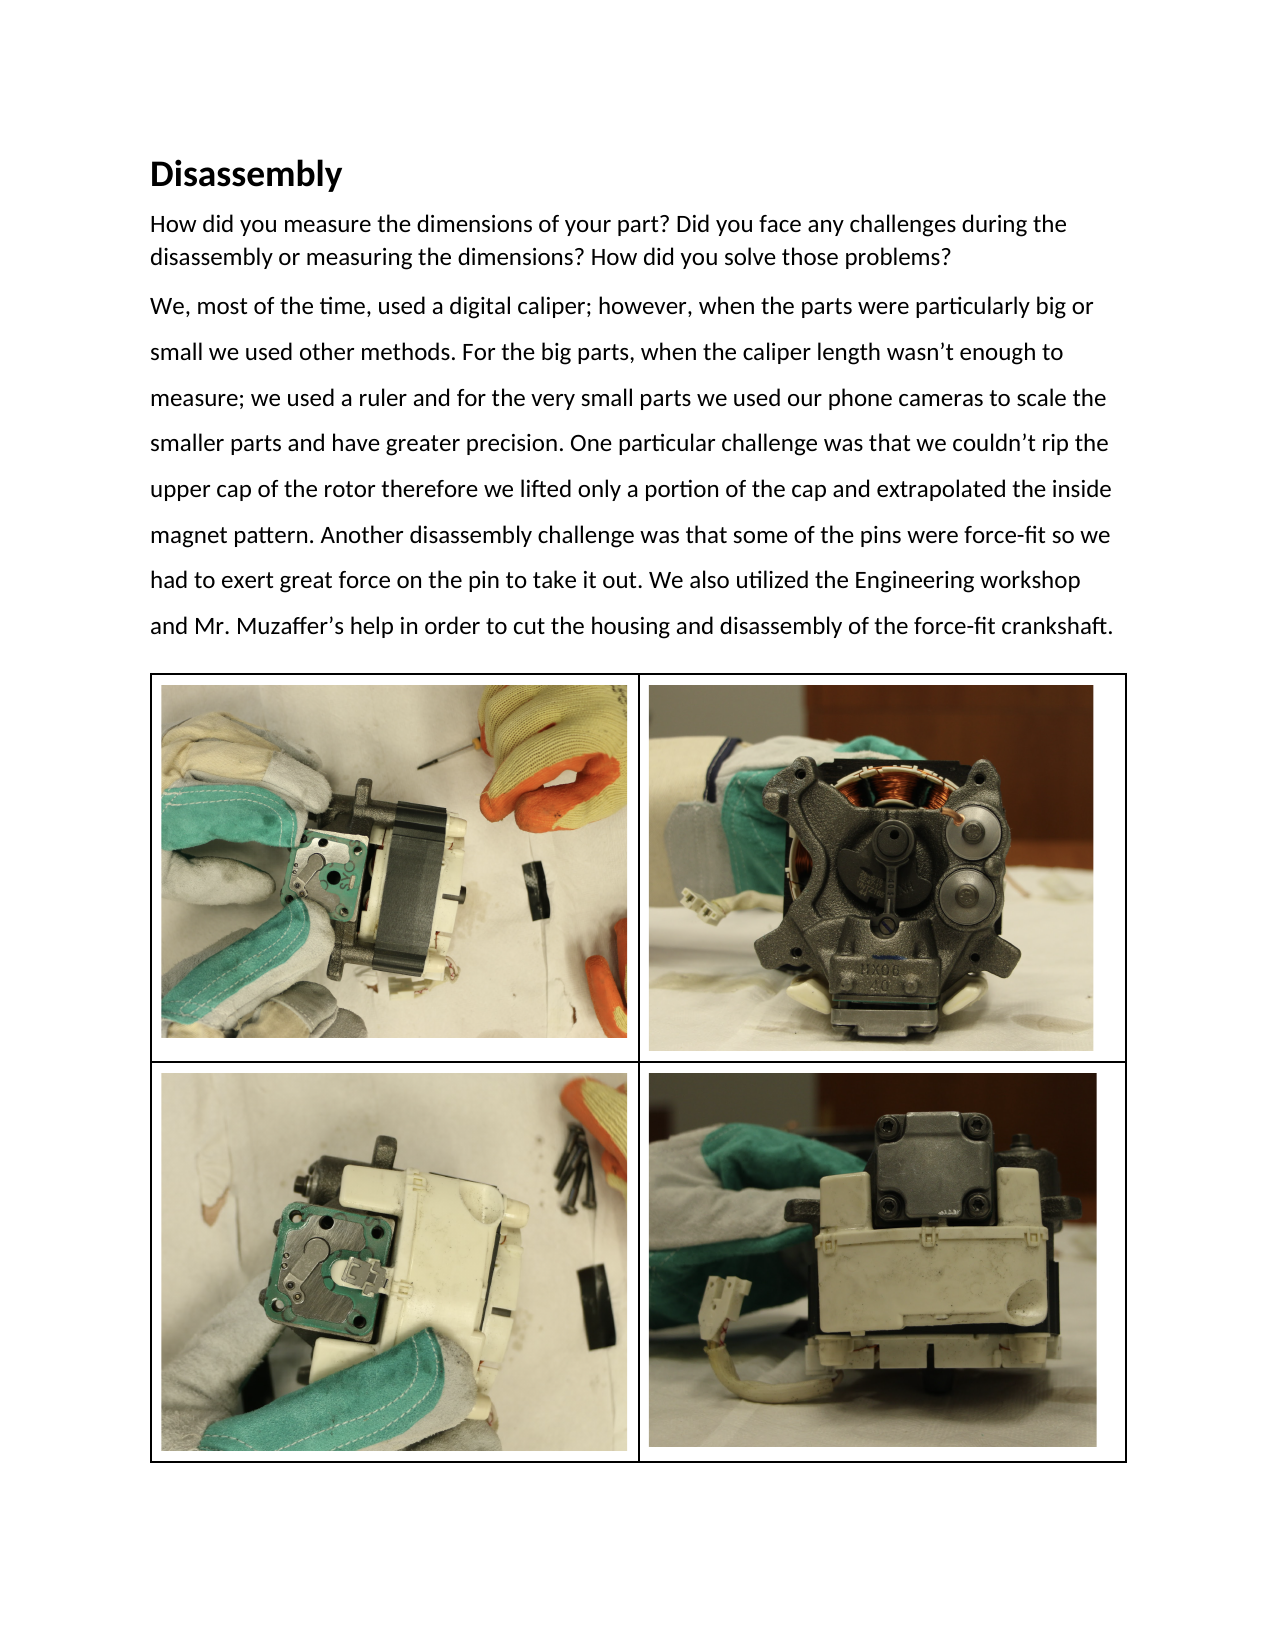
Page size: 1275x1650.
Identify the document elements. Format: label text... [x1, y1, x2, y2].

table_cell [640, 1063, 1125, 1461]
table_header [640, 675, 1125, 1061]
picture [161, 685, 628, 1038]
text We, most of the time, used a digital caliper; however, when the parts were particularly big or small we used other methods. For the big parts, when the caliper length wasn’t enough to measure; we used a ruler and for the very small parts we used our phone cameras to scale the smaller parts and have greater precision. One particular challenge was that we couldn’t rip the upper cap of the rotor therefore we lifted only a portion of the cap and extrapolated the inside magnet pattern. Another disassembly challenge was that some of the pins were force-fit so we had to exert great force on the pin to take it out. We also utilized the Engineering workshop and Mr. Muzaffer’s help in order to cut the housing and disassembly of the force-fit crankshaft. [150, 290, 1125, 641]
table_cell [152, 1063, 638, 1461]
picture [648, 685, 1094, 1051]
table_header [152, 675, 638, 1061]
picture [161, 1073, 628, 1451]
picture [648, 1073, 1097, 1447]
subtitle Disassembly [150, 150, 1125, 196]
text How did you measure the dimensions of your part? Did you face any challenges during the disassembly or measuring the dimensions? How did you solve those problems? [150, 208, 1125, 271]
